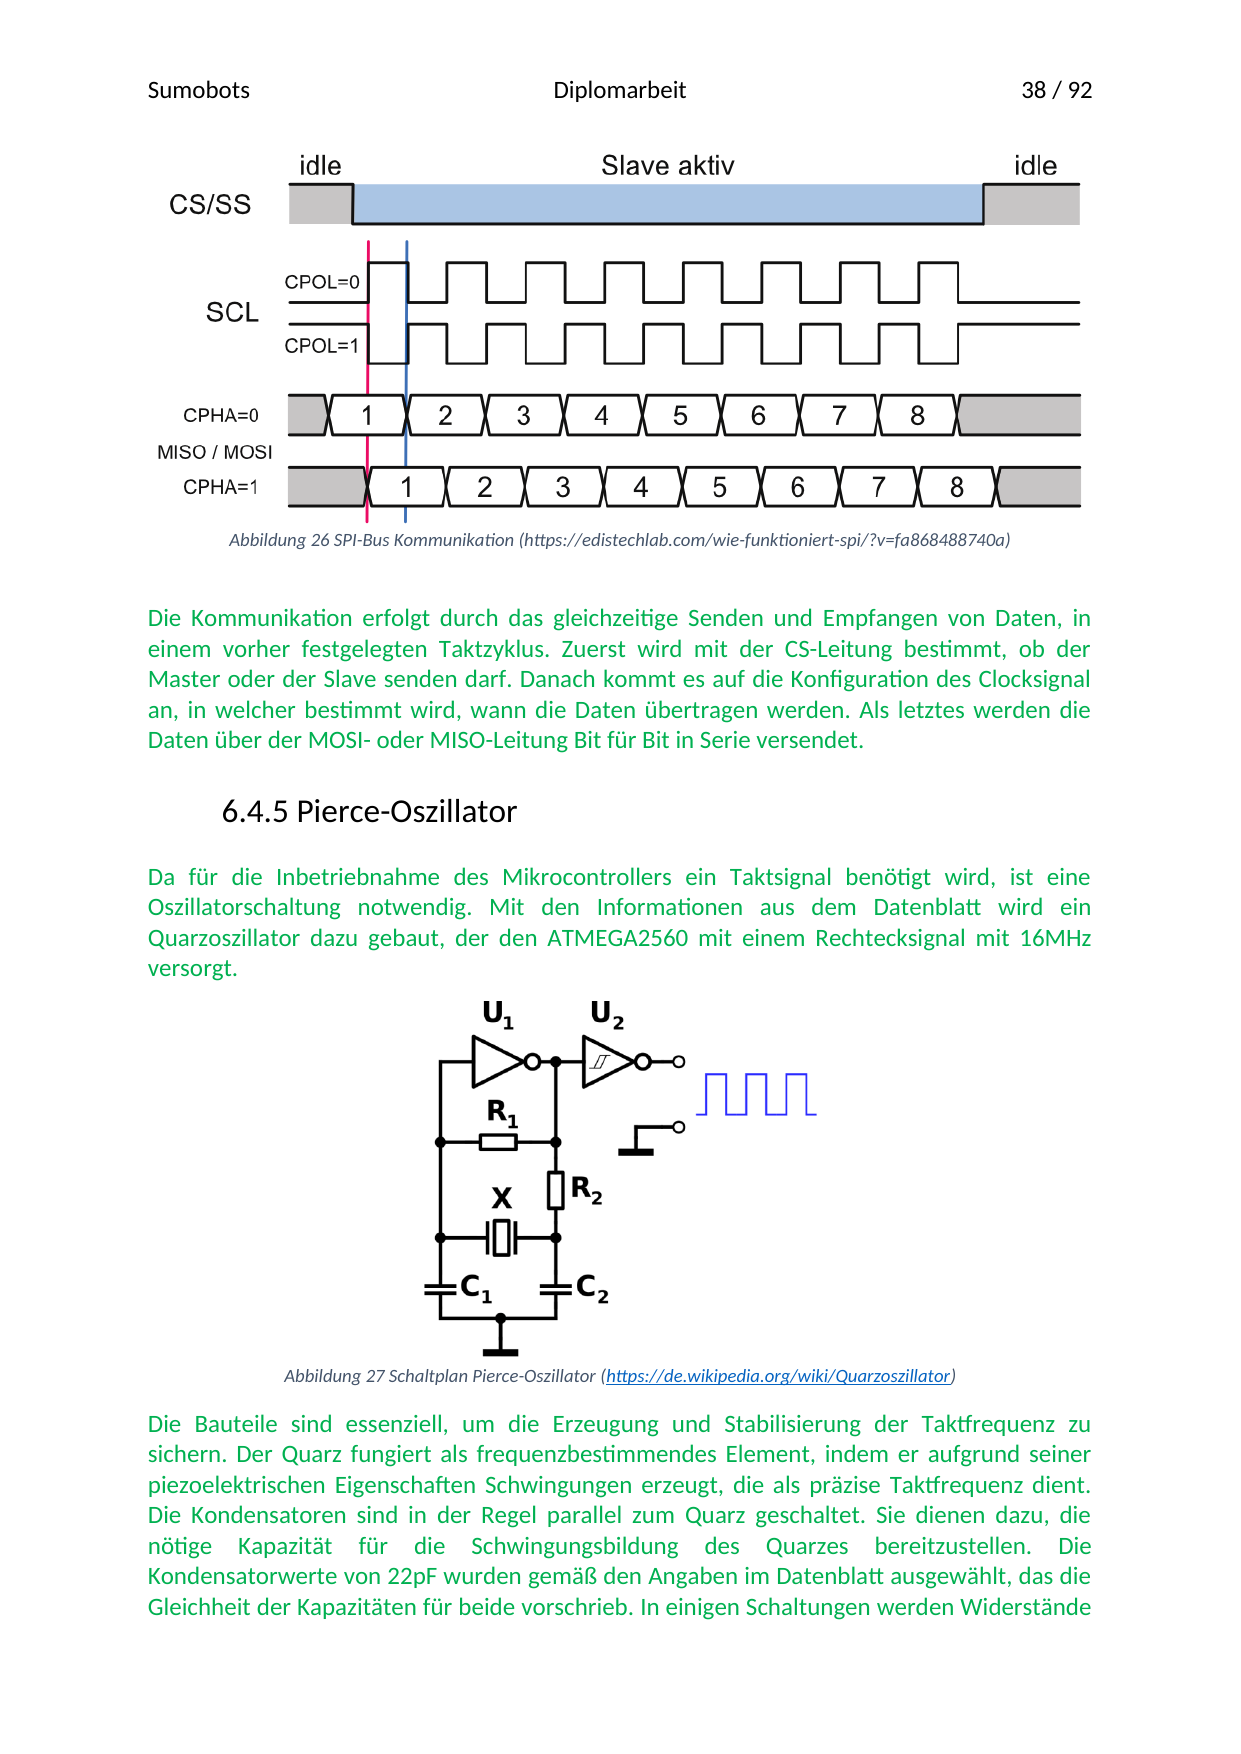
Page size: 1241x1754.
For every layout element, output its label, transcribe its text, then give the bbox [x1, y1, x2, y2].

picture [401, 982, 839, 1365]
text Abbildung 27 Schaltplan Pierce-Oszillator (https://de.wikipedia.org/wiki/Quarzoszillator) [148, 1364, 1093, 1387]
text Da für die Inbetriebnahme des Mikrocontrollers ein Taktsignal benötigt wird, ist eine Oszillatorschaltung notwendig. Mit den Informationen aus dem Datenblatt wird ein Quarzoszillator dazu gebaut, der den ATMEGA2560 mit einem Rechtecksignal mit 16MHz versorgt. [148, 861, 1093, 983]
subtitle Pierce-Oszillator [221, 789, 1093, 830]
picture [147, 147, 1093, 528]
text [148, 1408, 1093, 1622]
text Abbildung 26 SPI-Bus Kommunikation (https://edistechlab.com/wie-funktioniert-spi/?v=fa868488740a) [148, 528, 1093, 551]
text Die Kommunikation erfolgt durch das gleichzeitige Senden und Empfangen von Daten, in einem vorher festgelegten Taktzyklus. Zuerst wird mit der CS-Leitung bestimmt, ob der Master oder der Slave senden darf. Danach kommt es auf die Konfiguration des Clocksignal an, in welcher bestimmt wird, wann die Daten übertragen werden. Als letztes werden die Daten über der MOSI- oder MISO-Leitung Bit für Bit in Serie versendet. [148, 602, 1093, 755]
